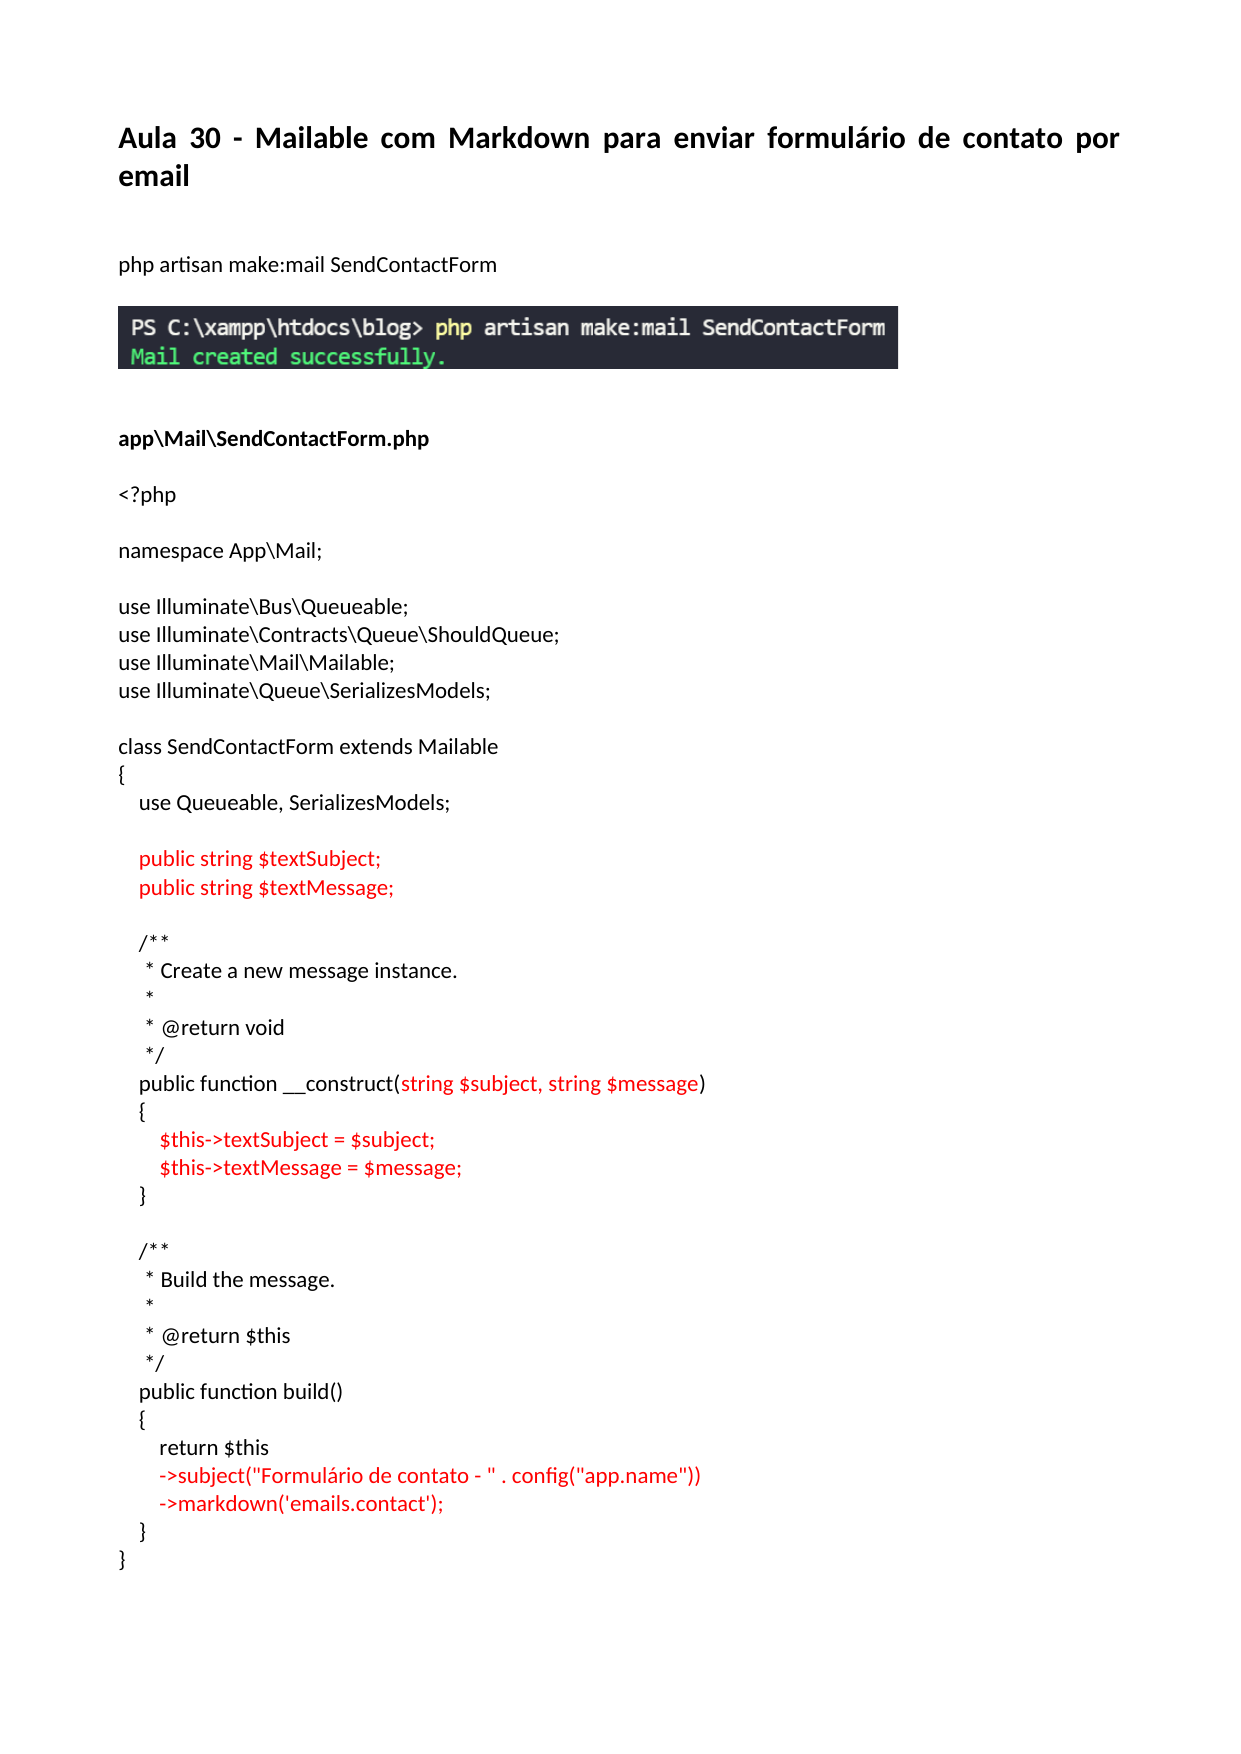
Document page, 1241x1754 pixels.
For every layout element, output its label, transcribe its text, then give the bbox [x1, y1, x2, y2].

text * @return $this [118, 1321, 1122, 1349]
text ->markdown('emails.contact'); [118, 1489, 1122, 1517]
text class SendContactForm extends Mailable [118, 732, 1122, 761]
text ->subject("Formulário de contato - " . config("app.name")) [118, 1461, 1122, 1489]
text public function build() [118, 1377, 1122, 1405]
text * Create a new message instance. [118, 957, 1122, 985]
text use Illuminate\Queue\SerializesModels; [118, 676, 1122, 704]
subtitle Aula 30 - Mailable com Markdown para enviar formulário de contato por email [118, 118, 1122, 194]
text use Illuminate\Mail\Mailable; [118, 648, 1122, 676]
text * [118, 985, 1122, 1013]
text * Build the message. [118, 1265, 1122, 1293]
text app\Mail\SendContactForm.php [118, 424, 1122, 452]
text use Illuminate\Contracts\Queue\ShouldQueue; [118, 620, 1122, 648]
text * @return void [118, 1013, 1122, 1041]
text /** [118, 1237, 1122, 1265]
picture [118, 306, 899, 369]
text public string $textSubject; [118, 844, 1122, 873]
text $this->textSubject = $subject; [118, 1125, 1122, 1153]
text } [118, 1181, 1122, 1209]
text namespace App\Mail; [118, 536, 1122, 564]
text */ [118, 1349, 1122, 1377]
text public string $textMessage; [118, 873, 1122, 901]
text /** [118, 929, 1122, 957]
text } [118, 1545, 1122, 1573]
text } [118, 1517, 1122, 1545]
text { [118, 761, 1122, 788]
text <?php [118, 480, 1122, 508]
text $this->textMessage = $message; [118, 1153, 1122, 1181]
text { [118, 1405, 1122, 1433]
text use Queueable, SerializesModels; [118, 788, 1122, 817]
text * [118, 1293, 1122, 1321]
text return $this [118, 1433, 1122, 1461]
text public function __construct(string $subject, string $message) [118, 1069, 1122, 1097]
text */ [118, 1041, 1122, 1069]
text { [118, 1097, 1122, 1125]
text php artisan make:mail SendContactForm [118, 250, 1122, 278]
text use Illuminate\Bus\Queueable; [118, 592, 1122, 620]
